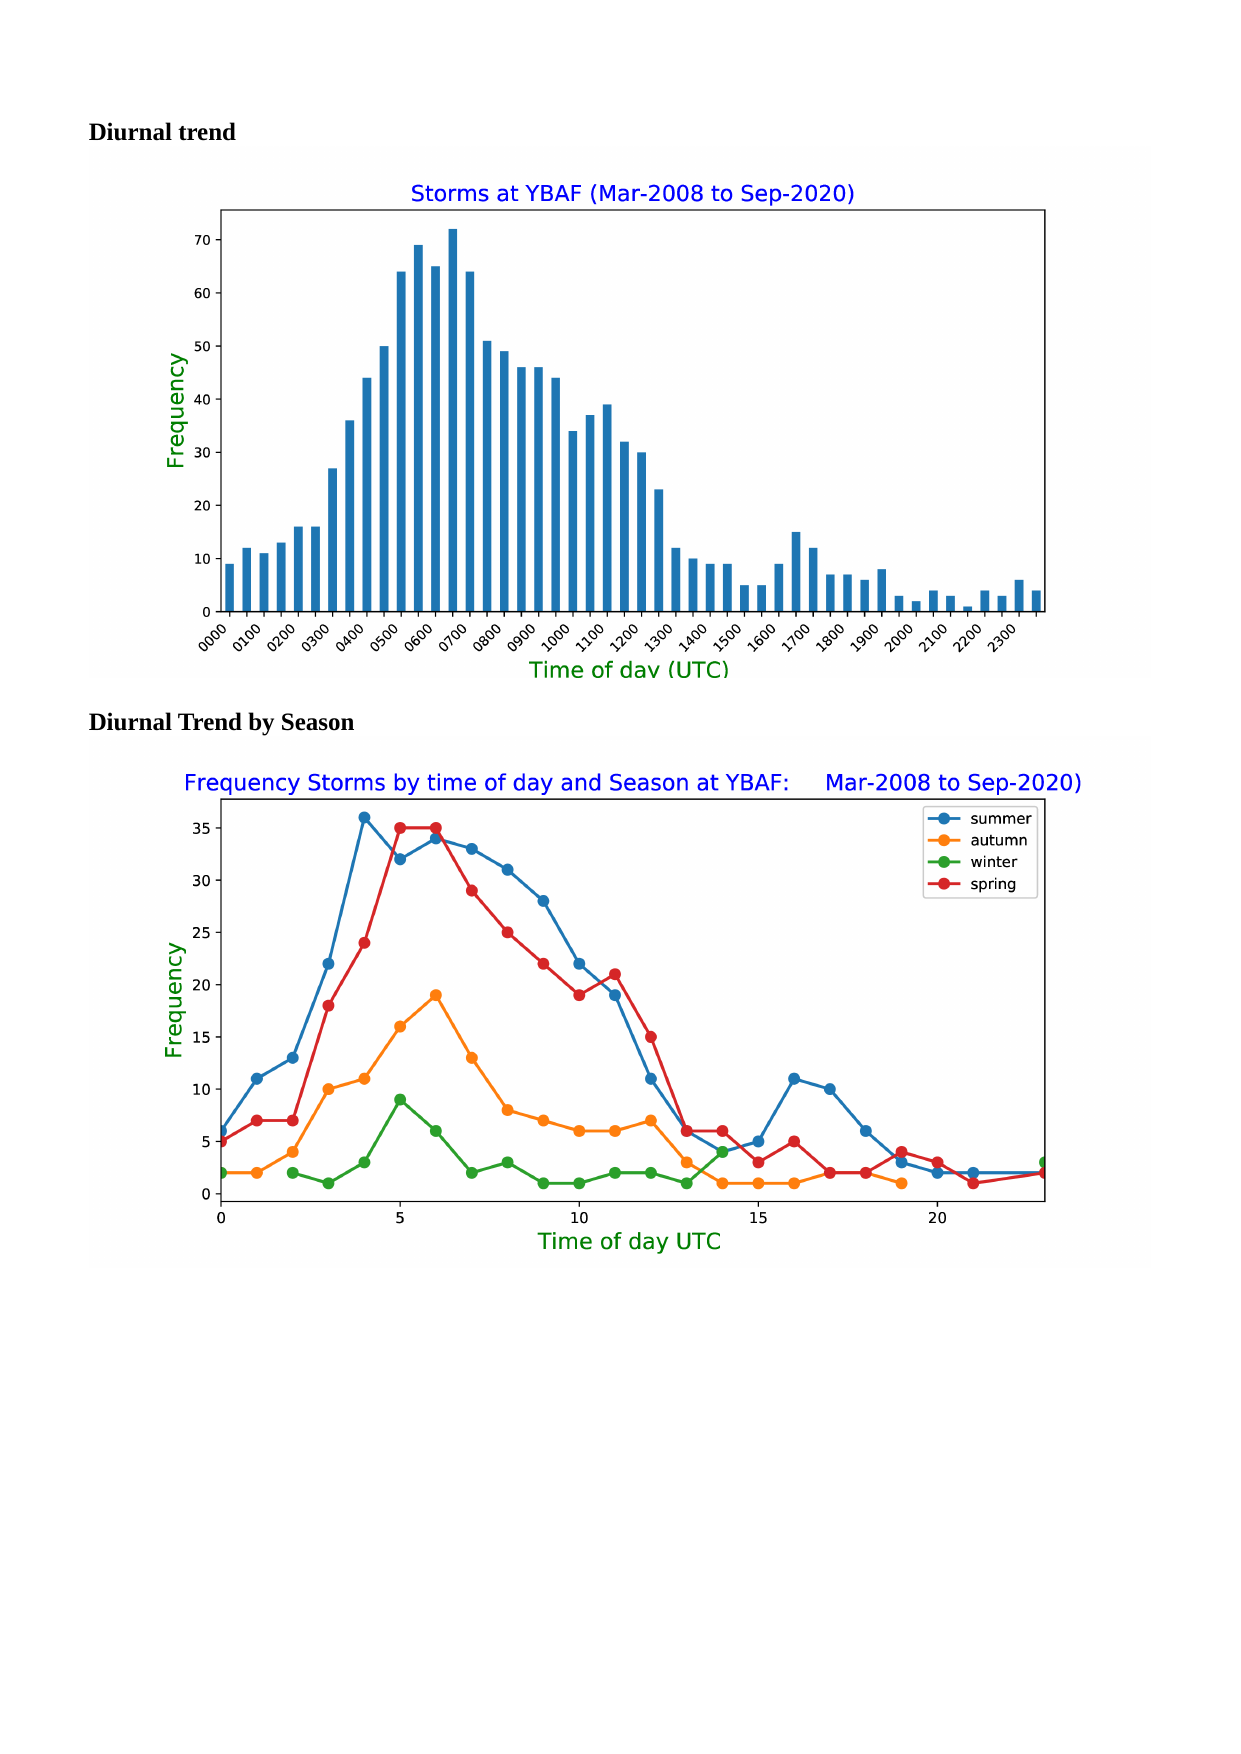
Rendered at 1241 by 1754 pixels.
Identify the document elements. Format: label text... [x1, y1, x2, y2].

text Diurnal Trend by Season [88, 707, 1152, 736]
text Diurnal trend [88, 117, 1152, 146]
